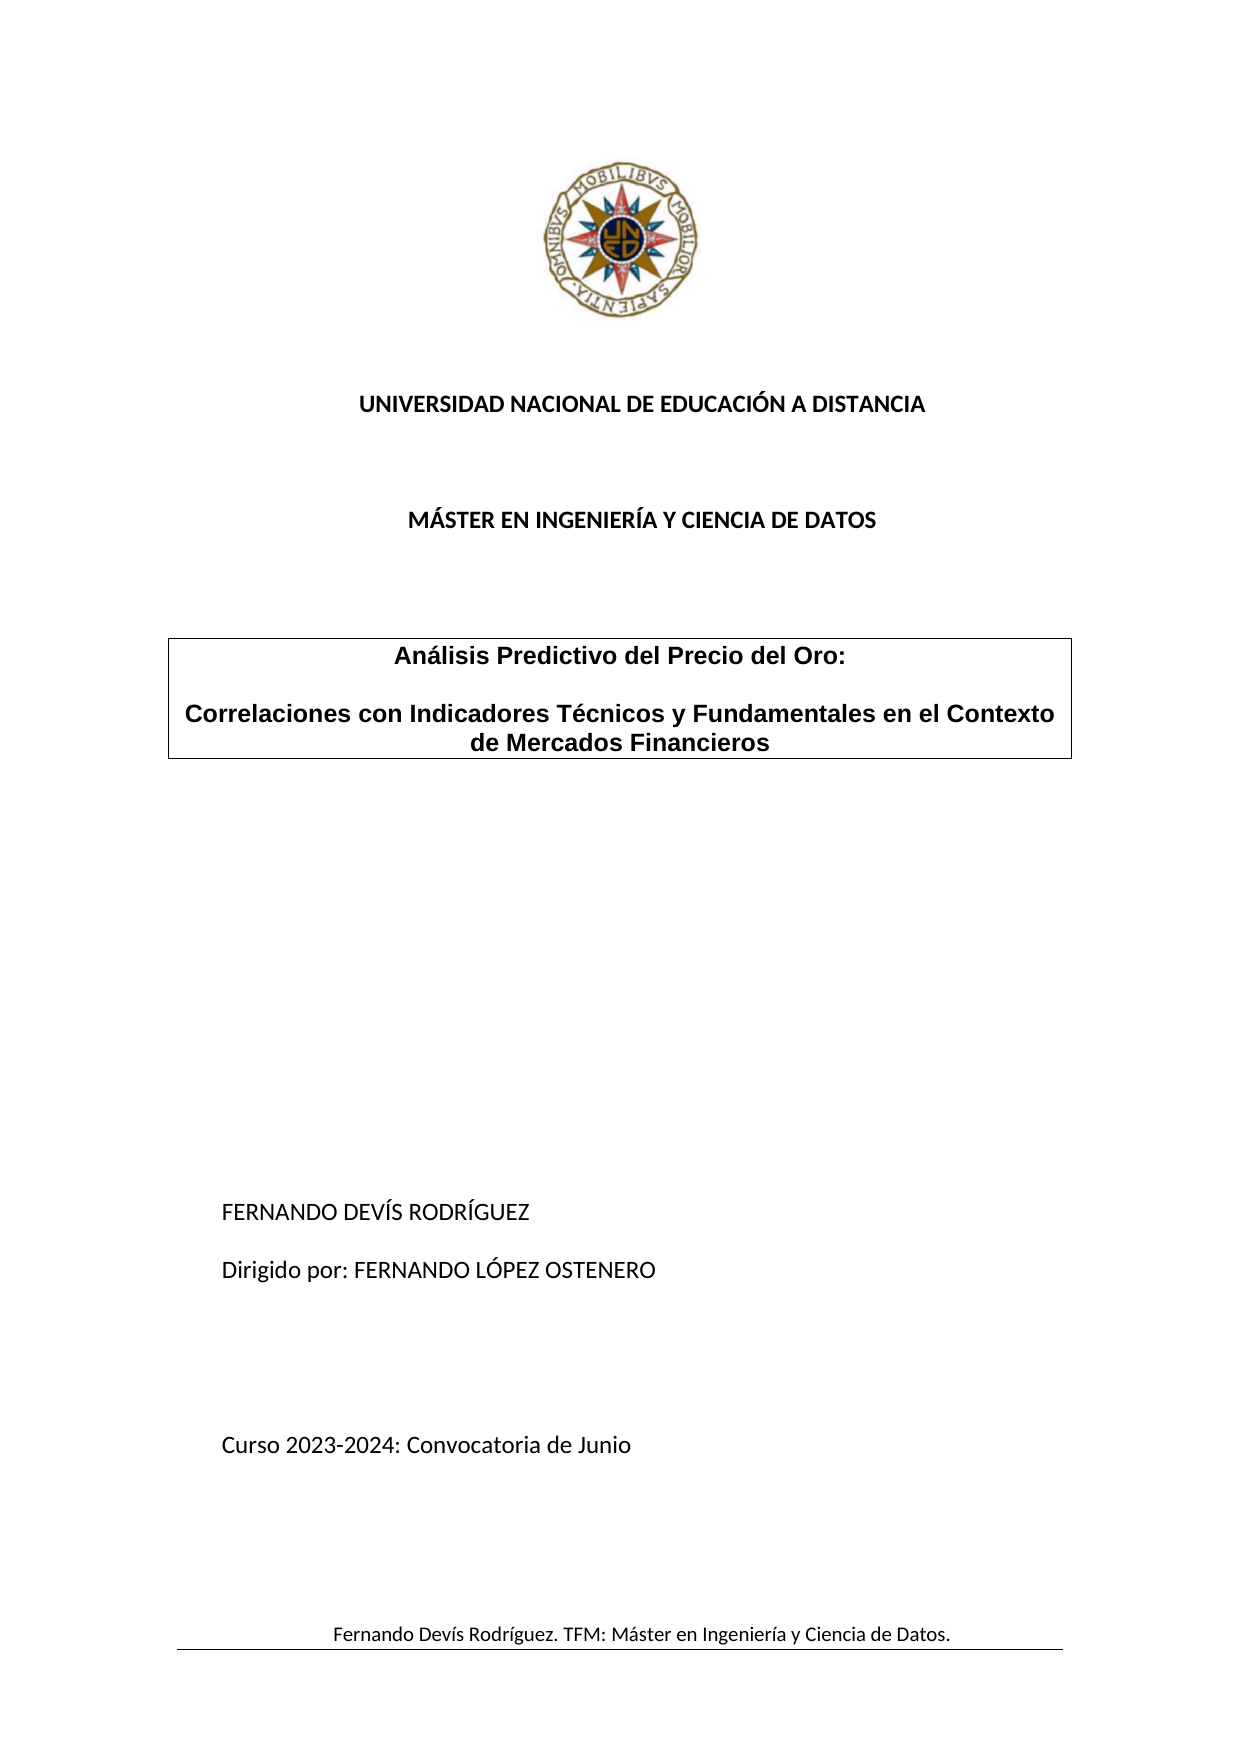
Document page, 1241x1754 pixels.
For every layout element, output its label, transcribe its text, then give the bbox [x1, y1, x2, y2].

text FERNANDO DEVÍS RODRÍGUEZ [177, 1196, 1063, 1227]
text UNIVERSIDAD NACIONAL DE EDUCACIÓN A DISTANCIA [177, 388, 1063, 419]
text Análisis Predictivo del Precio del Oro: [169, 639, 1071, 670]
text MÁSTER EN INGENIERÍA Y CIENCIA DE DATOS [177, 505, 1063, 535]
text Correlaciones con Indicadores Técnicos y Fundamentales en el Contexto de Mercados Financieros [169, 696, 1071, 758]
text Curso 2023-2024: Convocatoria de Junio [177, 1429, 1063, 1460]
text Dirigido por: FERNANDO LÓPEZ OSTENERO [177, 1254, 1063, 1285]
picture [530, 147, 710, 334]
